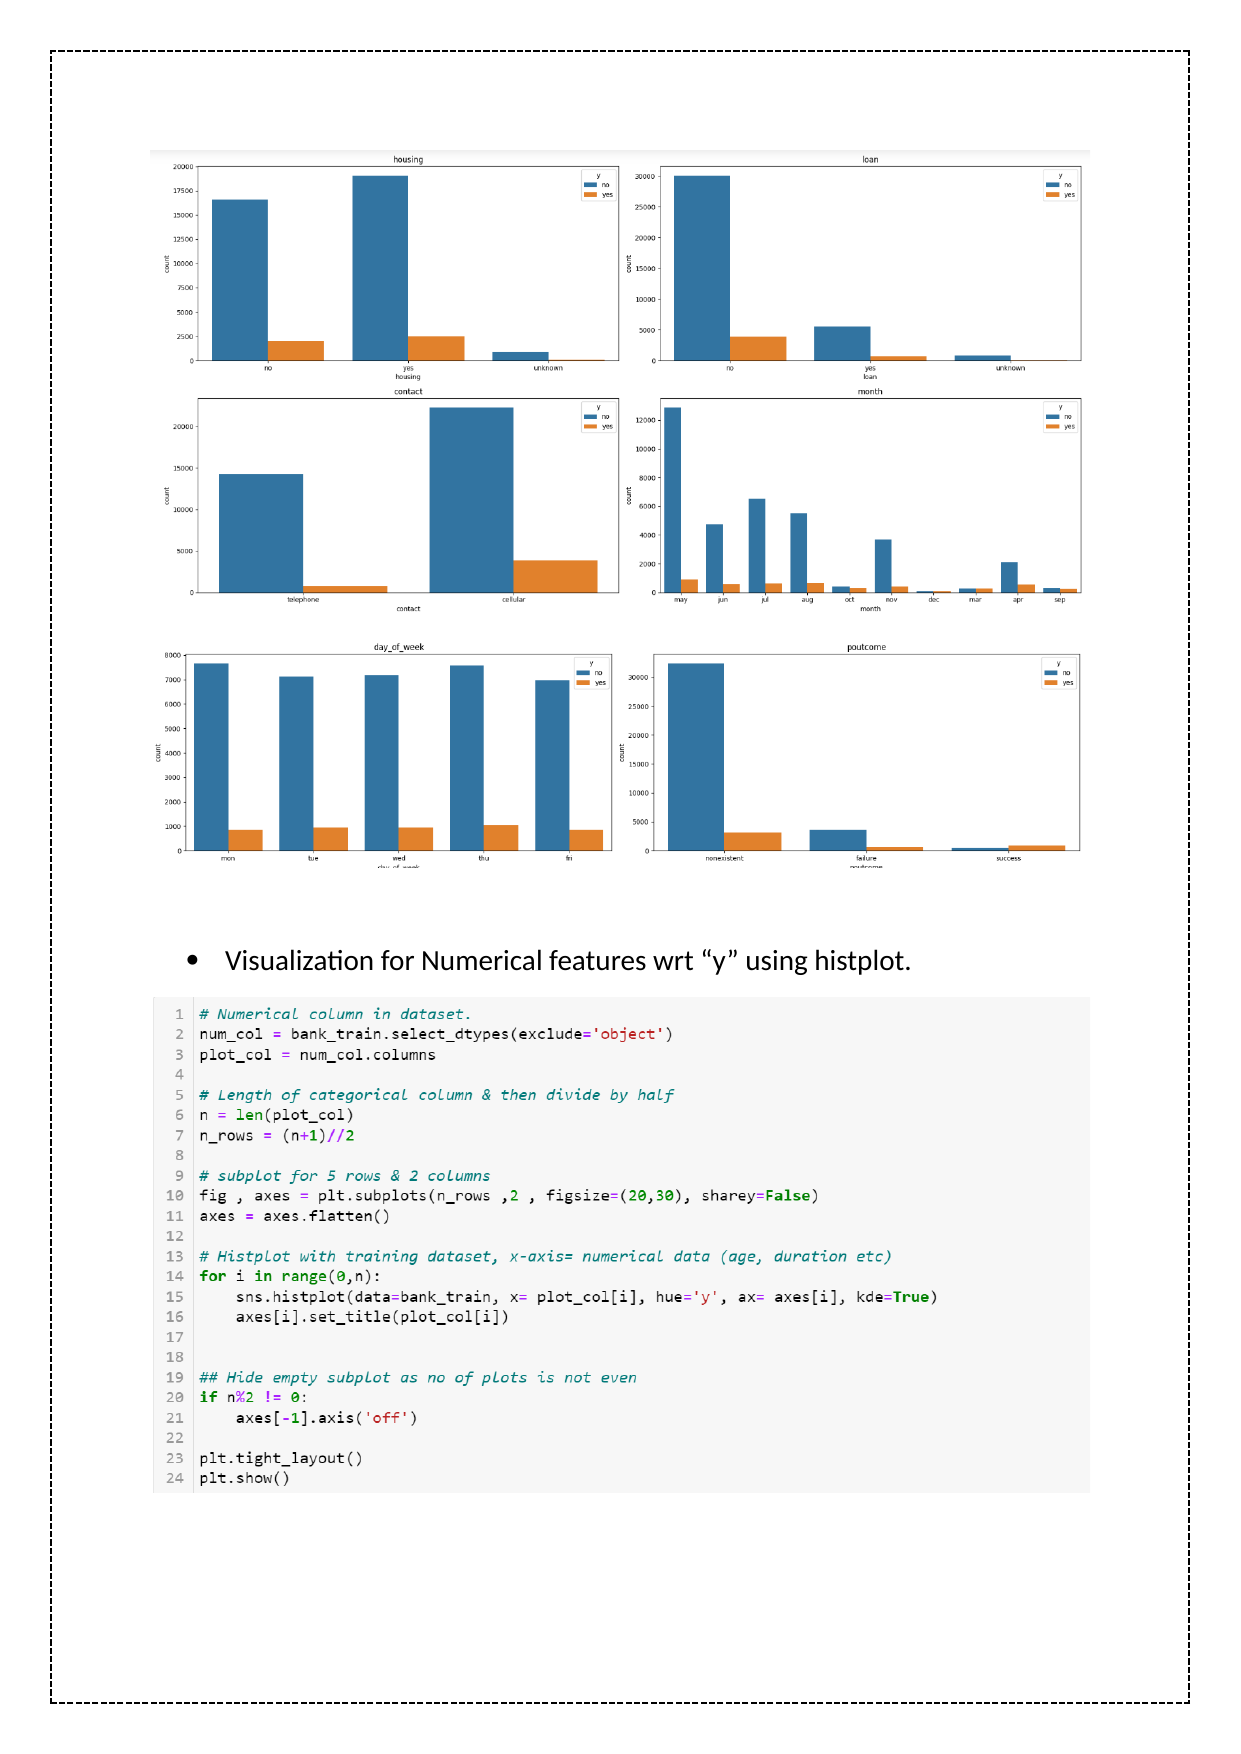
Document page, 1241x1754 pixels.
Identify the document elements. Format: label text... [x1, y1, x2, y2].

list Visualization for Numerical features wrt “y” using histplot. [187, 942, 1090, 978]
picture [150, 635, 1091, 868]
picture [150, 150, 1091, 617]
picture [150, 997, 1091, 1493]
